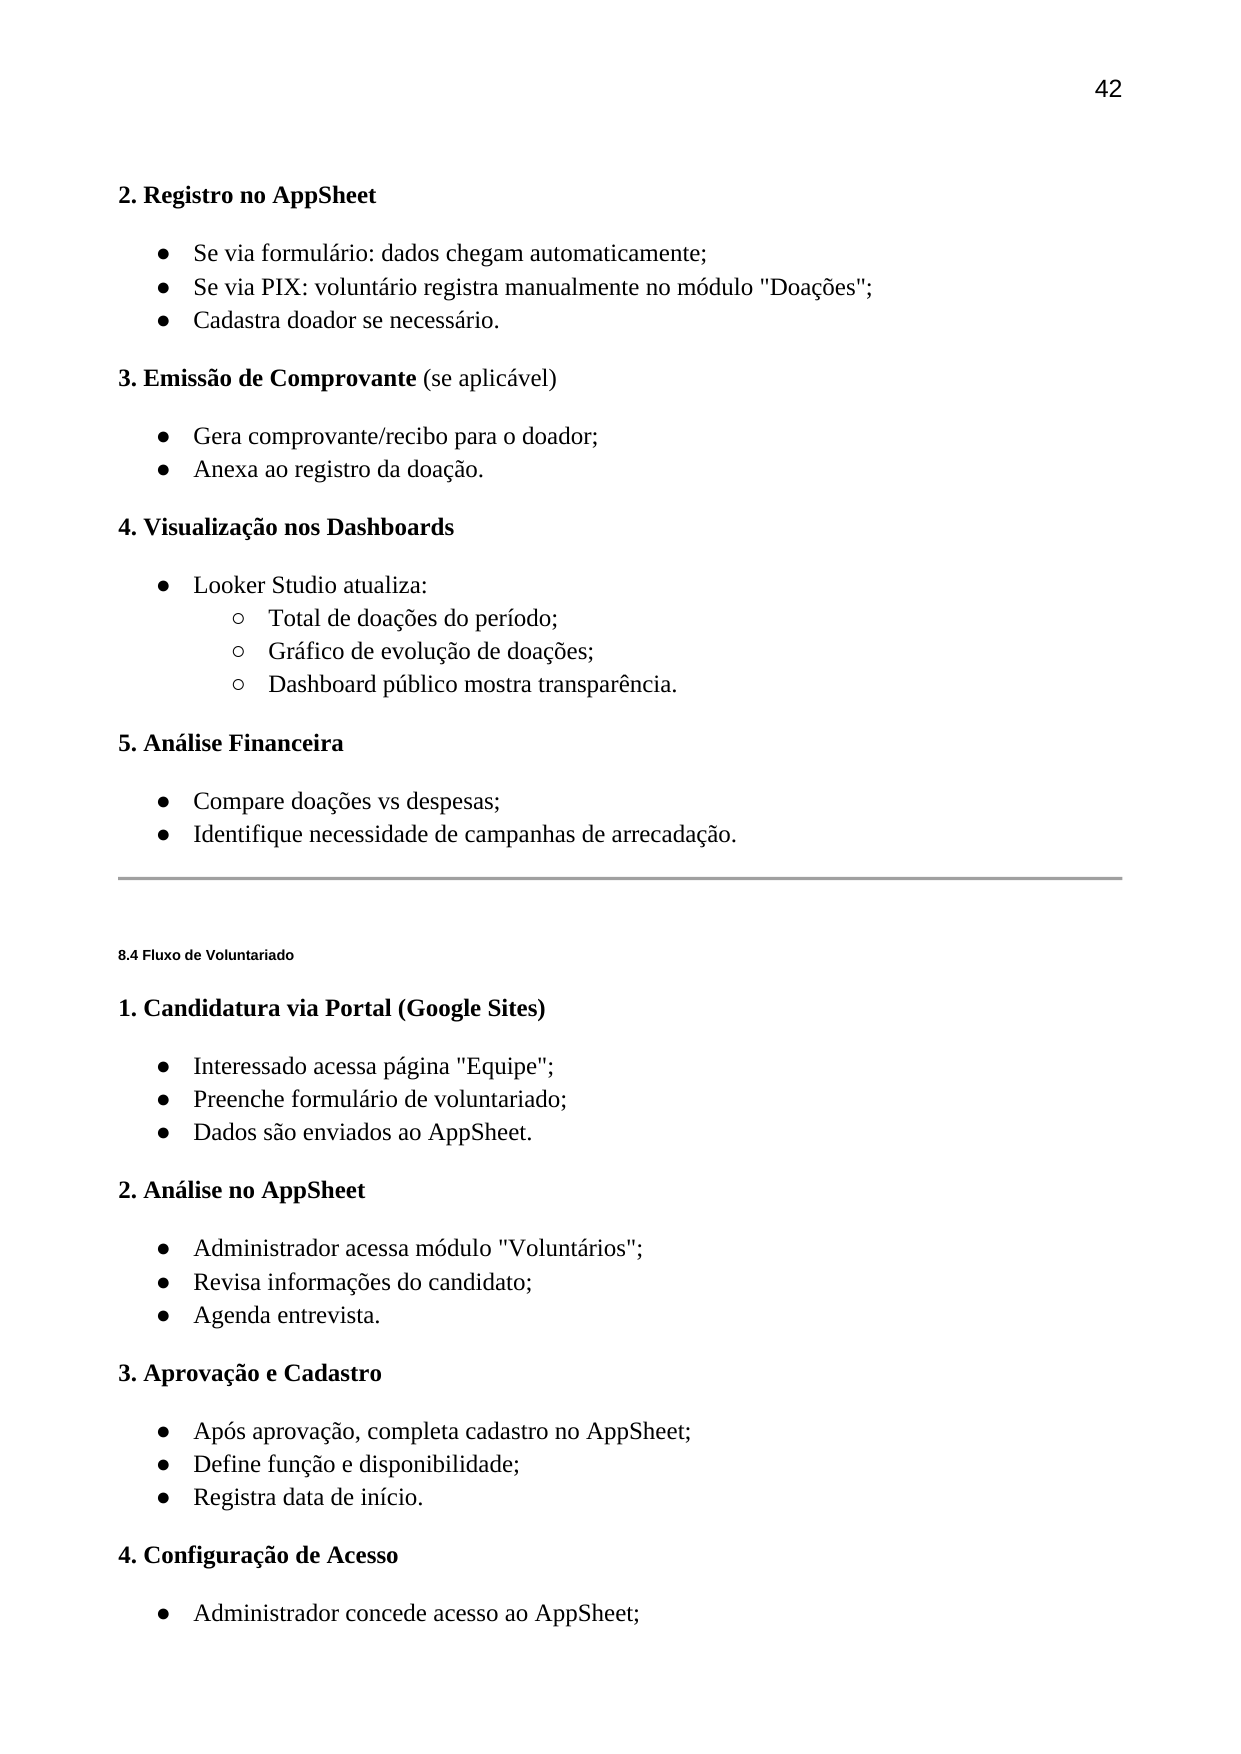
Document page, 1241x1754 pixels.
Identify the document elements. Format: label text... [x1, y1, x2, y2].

list Se via PIX: voluntário registra manualmente no módulo "Doações"; [156, 272, 1122, 300]
list Revisa informações do candidato; [156, 1266, 1122, 1295]
subtitle 8.4 Fluxo de Voluntariado [118, 935, 1122, 964]
list Cadastra doador se necessário. [156, 305, 1122, 333]
list Agenda entrevista. [156, 1299, 1122, 1328]
list Registra data de início. [156, 1482, 1122, 1511]
text 4. Visualização nos Dashboards [118, 512, 1122, 541]
list Looker Studio atualiza: [156, 570, 1122, 599]
text 2. Registro no AppSheet [118, 180, 1122, 209]
list Define função e disponibilidade; [156, 1449, 1122, 1478]
list Interessado acessa página "Equipe"; [156, 1051, 1122, 1080]
text 1. Candidatura via Portal (Google Sites) [118, 993, 1122, 1022]
text 5. Análise Financeira [118, 728, 1122, 756]
list Gráfico de evolução de doações; [231, 636, 1122, 665]
list Administrador concede acesso ao AppSheet; [156, 1598, 1122, 1627]
text 4. Configuração de Acesso [118, 1540, 1122, 1569]
list Dashboard público mostra transparência. [231, 669, 1122, 698]
list Dados são enviados ao AppSheet. [156, 1117, 1122, 1146]
list Preenche formulário de voluntariado; [156, 1084, 1122, 1113]
list Administrador acessa módulo "Voluntários"; [156, 1233, 1122, 1262]
list Identifique necessidade de campanhas de arrecadação. [156, 819, 1122, 848]
list Após aprovação, completa cadastro no AppSheet; [156, 1416, 1122, 1444]
list Gera comprovante/recibo para o doador; [156, 421, 1122, 450]
list Anexa ao registro da doação. [156, 454, 1122, 483]
list Compare doações vs despesas; [156, 786, 1122, 814]
text 3. Aprovação e Cadastro [118, 1358, 1122, 1386]
list Total de doações do período; [231, 603, 1122, 632]
text 3. Emissão de Comprovante (se aplicável) [118, 363, 1122, 392]
text 2. Análise no AppSheet [118, 1175, 1122, 1204]
list Se via formulário: dados chegam automaticamente; [156, 238, 1122, 267]
